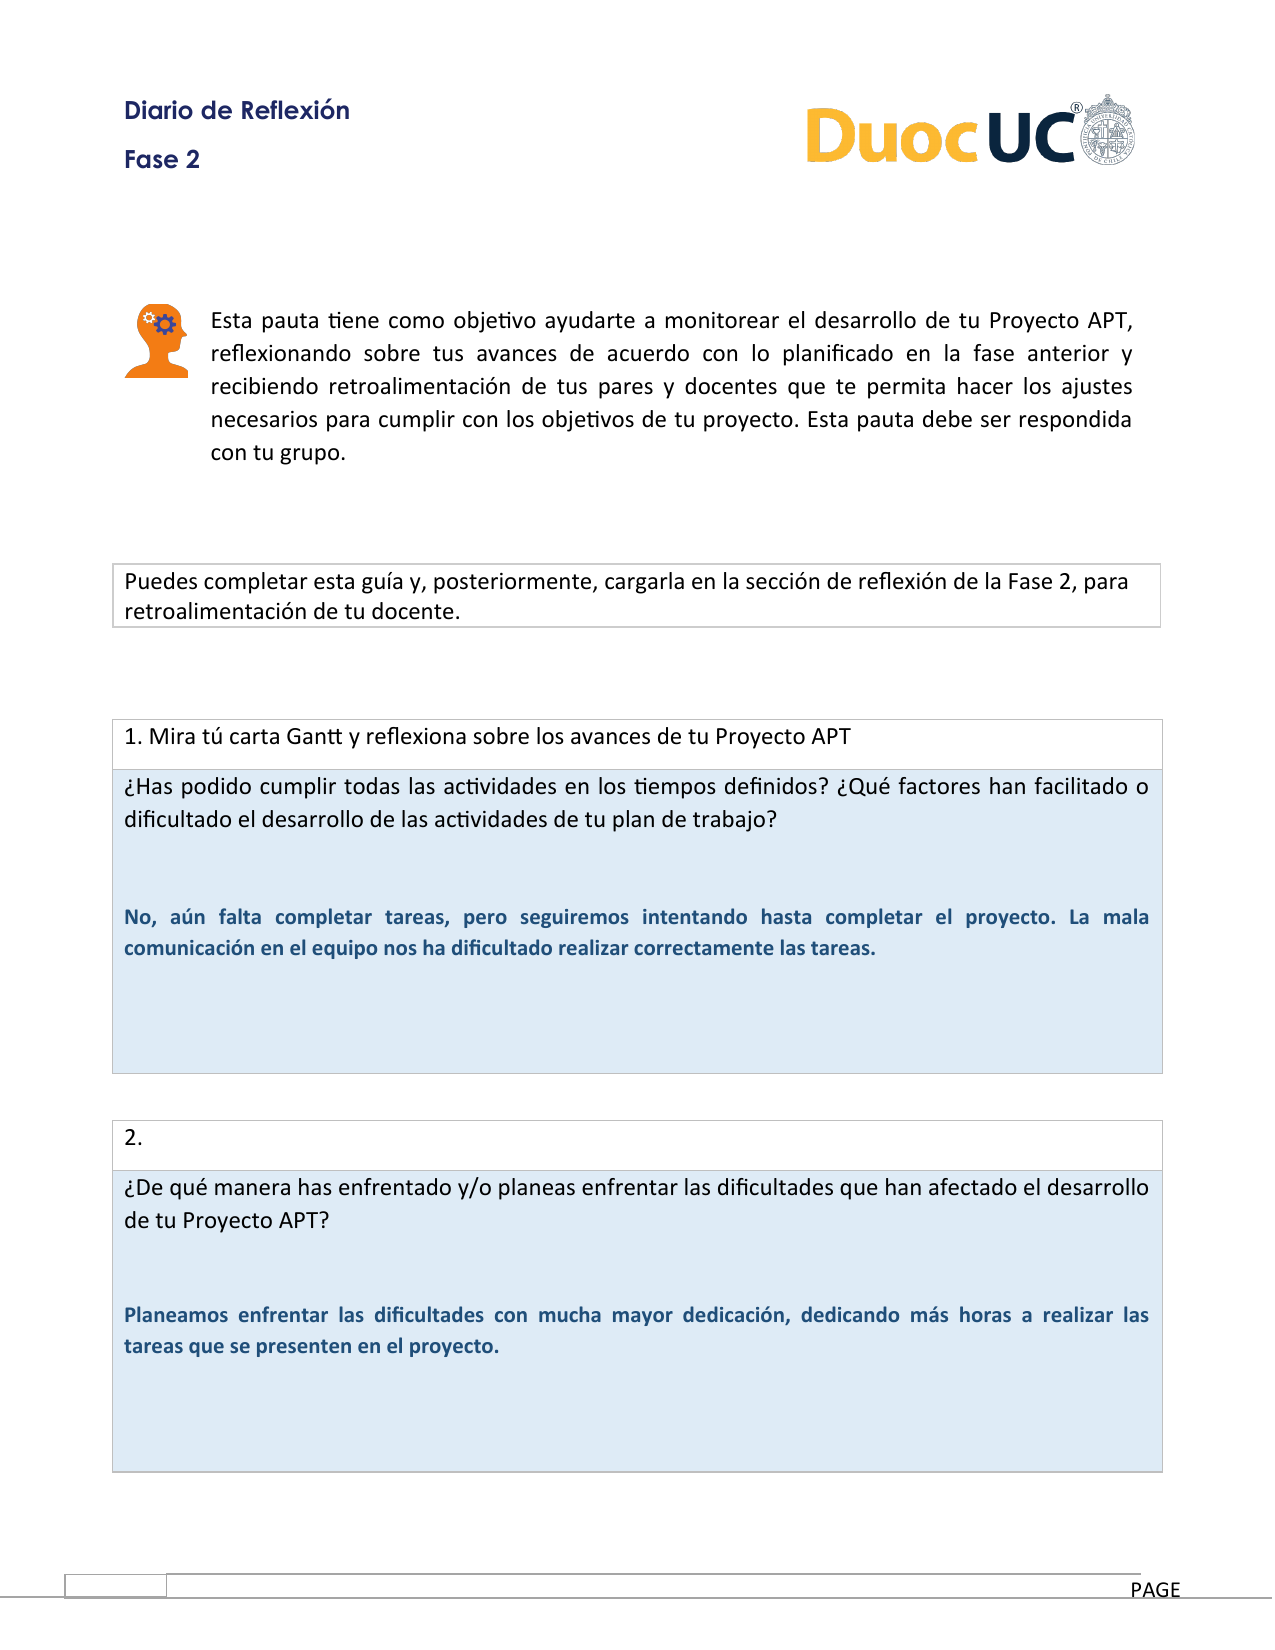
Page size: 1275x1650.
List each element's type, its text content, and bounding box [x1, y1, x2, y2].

table_cell ¿Has podido cumplir todas las actividades en los tiempos definidos? ¿Qué factores han facilitado o dificultado el desarrollo de las actividades de tu plan de trabajo? No, aún falta completar tareas, pero seguiremos intentando hasta completar el proyecto. La mala comunicación en el equipo nos ha dificultado realizar correctamente las tareas. [113, 770, 1162, 1073]
table_header 2. [113, 1121, 1162, 1170]
table_header 1. Mira tú carta Gantt y reflexiona sobre los avances de tu Proyecto APT [113, 720, 1162, 769]
picture [123, 304, 188, 378]
table_cell ¿De qué manera has enfrentado y/o planeas enfrentar las dificultades que han afectado el desarrollo de tu Proyecto APT? Planeamos enfrentar las dificultades con mucha mayor dedicación, dedicando más horas a realizar las tareas que se presenten en el proyecto. [113, 1171, 1162, 1471]
table_header Puedes completar esta guía y, posteriormente, cargarla en la sección de reflexión de la Fase 2, para retroalimentación de tu docente. [114, 565, 1160, 626]
table_header [112, 305, 199, 533]
table_header Esta pauta tiene como objetivo ayudarte a monitorear el desarrollo de tu Proyecto APT, reflexionando sobre tus avances de acuerdo con lo planificado en la fase anterior y recibiendo retroalimentación de tus pares y docentes que te permita hacer los ajustes necesarios para cumplir con los objetivos de tu proyecto. Esta pauta debe ser respondida con tu grupo. [199, 305, 1146, 533]
picture [807, 94, 1135, 165]
